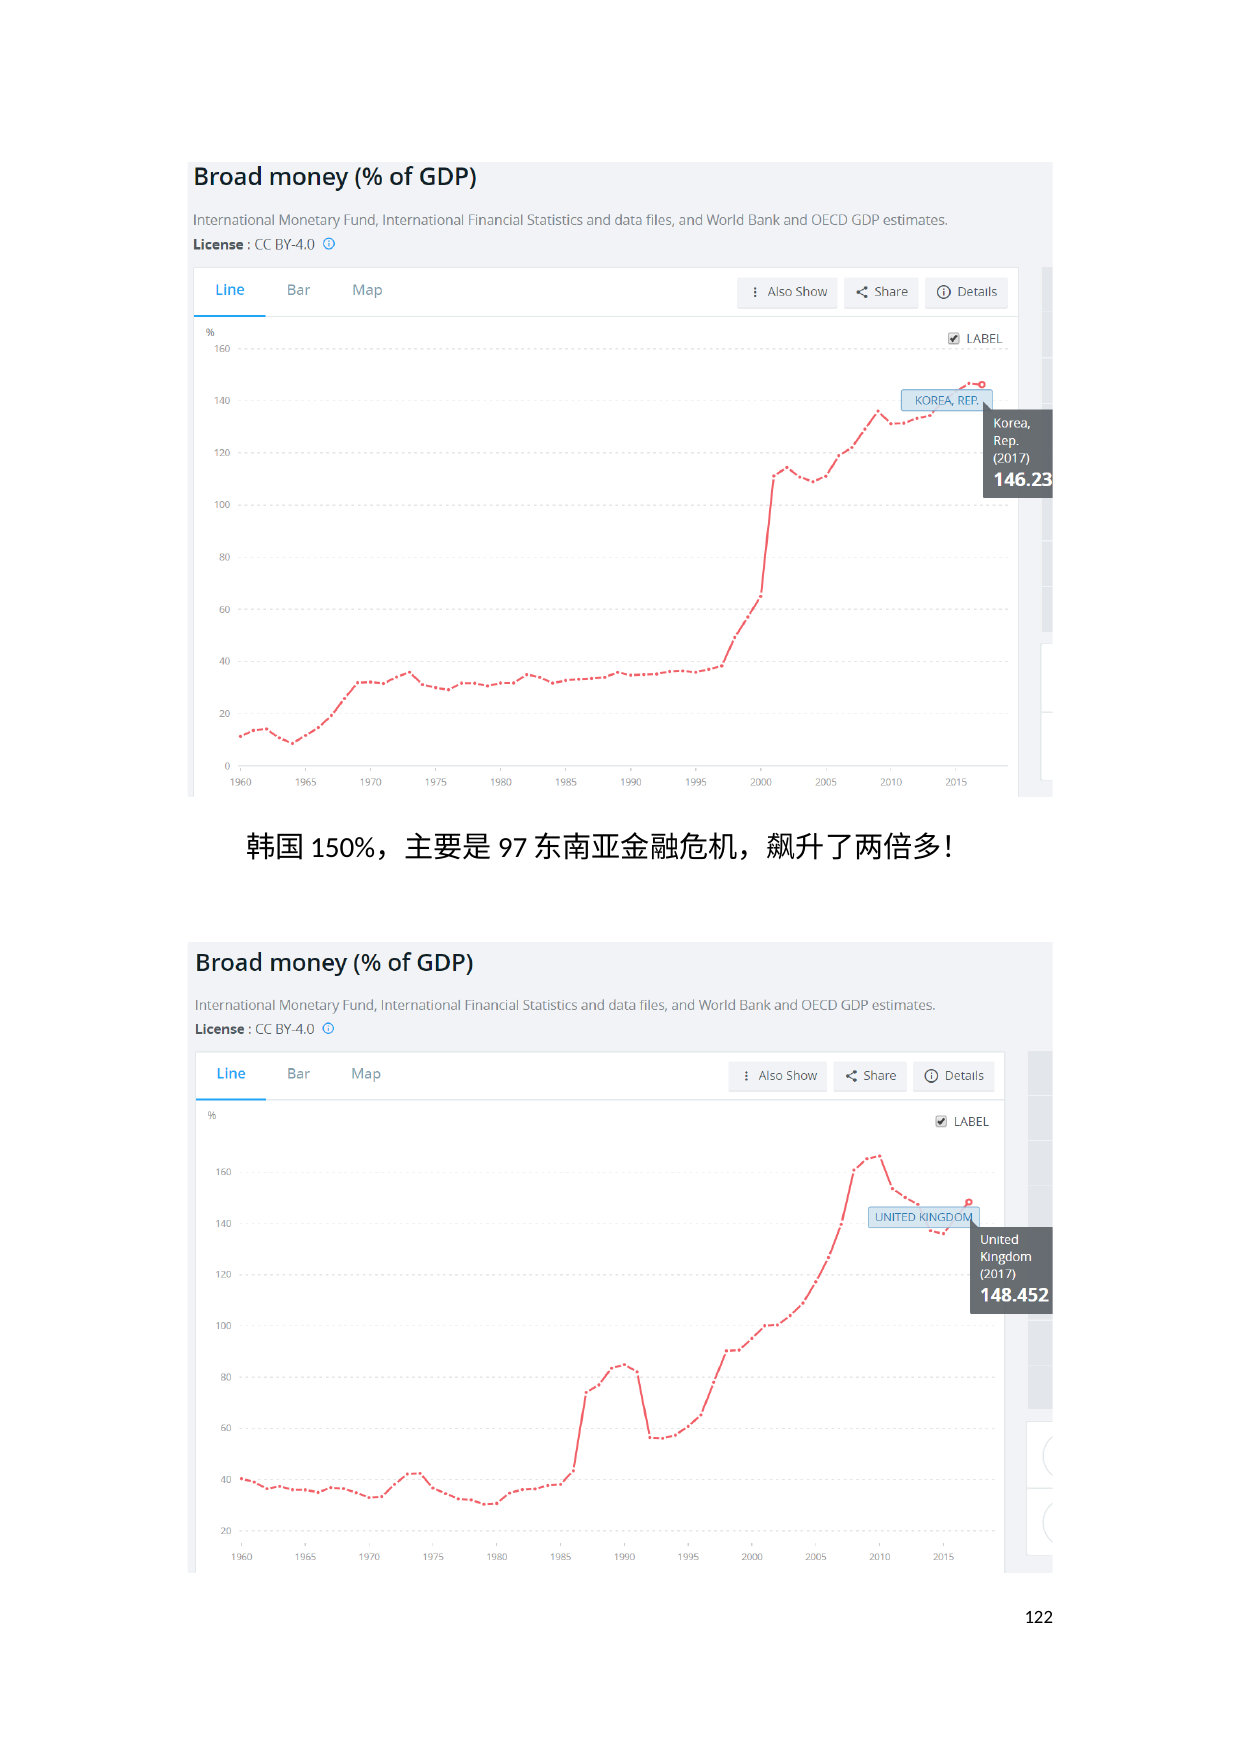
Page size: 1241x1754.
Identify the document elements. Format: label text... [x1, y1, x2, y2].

picture [187, 162, 1053, 797]
picture [187, 942, 1053, 1573]
text 韩国150%，主要是97东南亚金融危机，飙升了两倍多！ [187, 812, 1053, 877]
